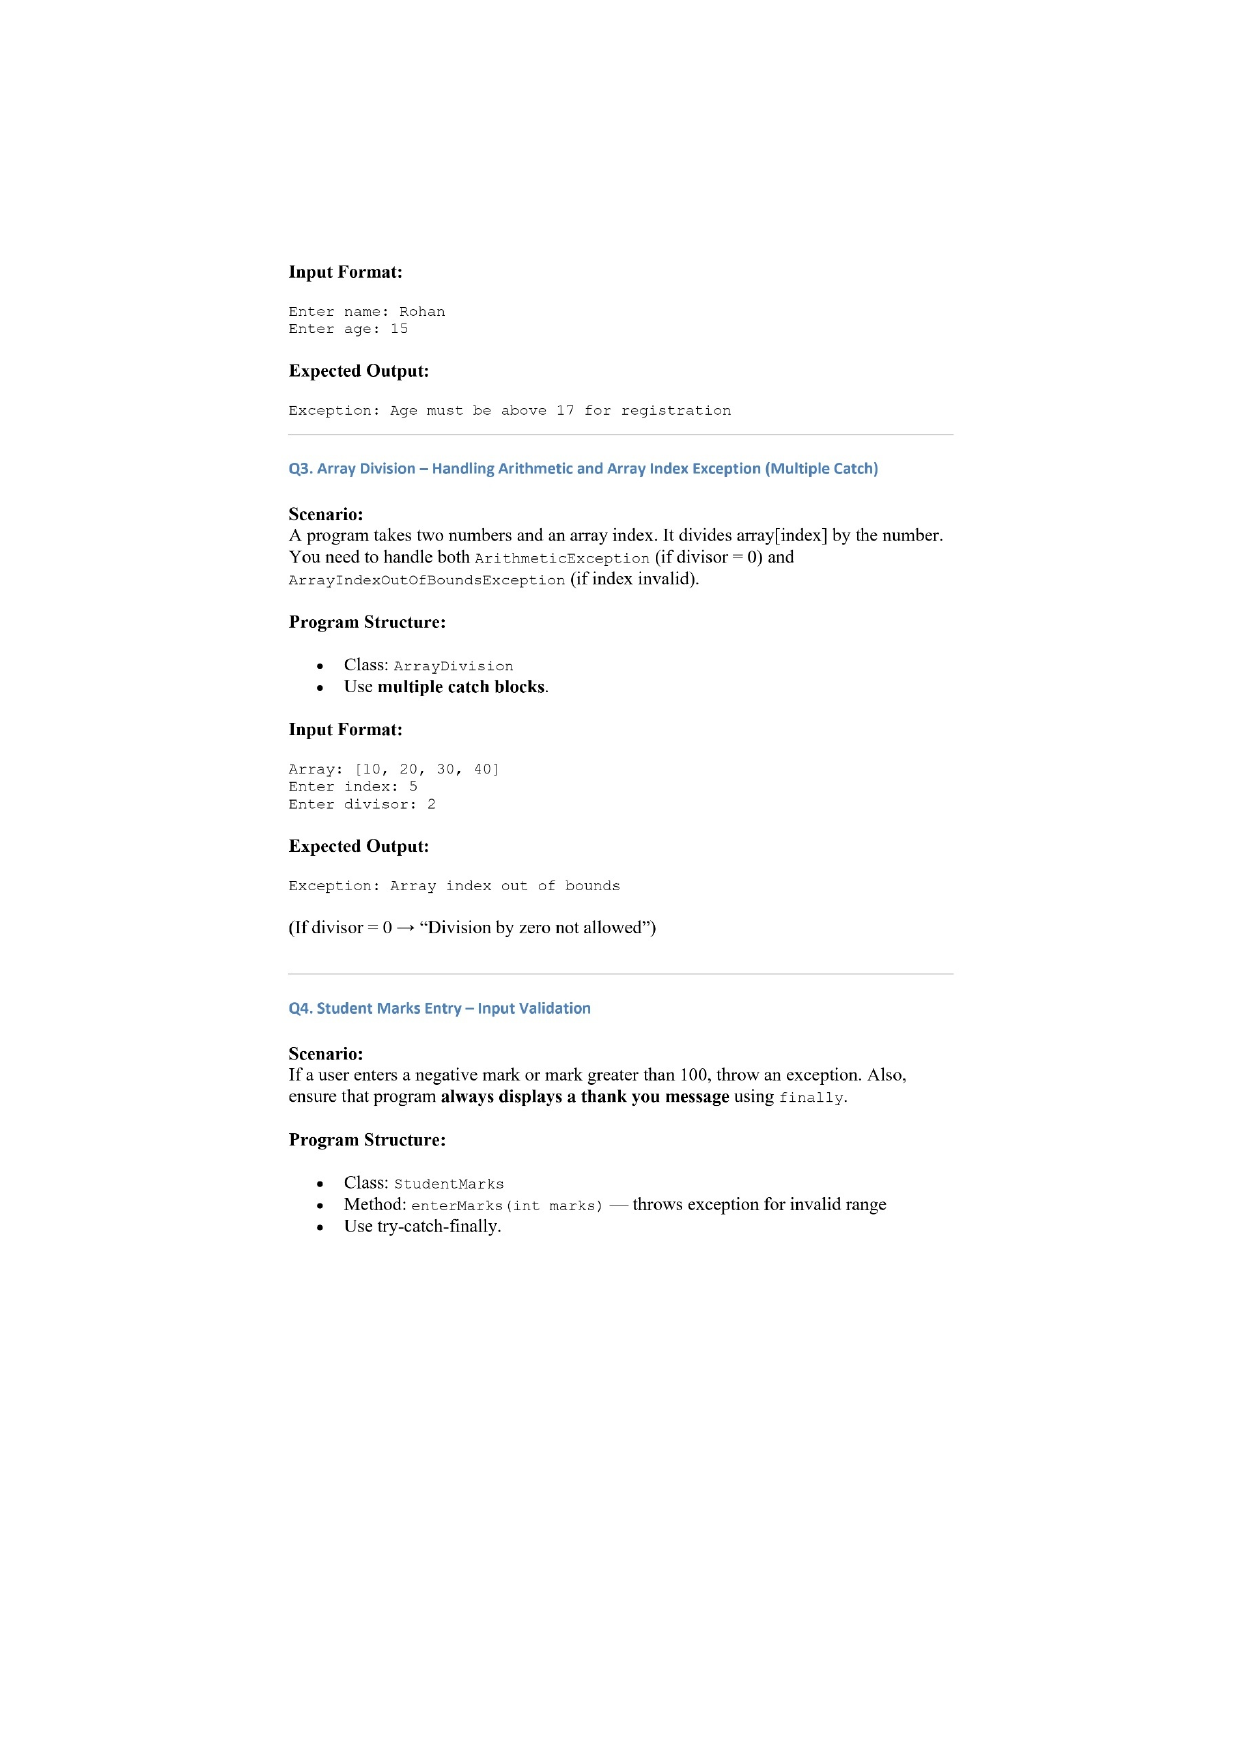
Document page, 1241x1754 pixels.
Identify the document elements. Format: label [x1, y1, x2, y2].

picture [150, 150, 1091, 1367]
